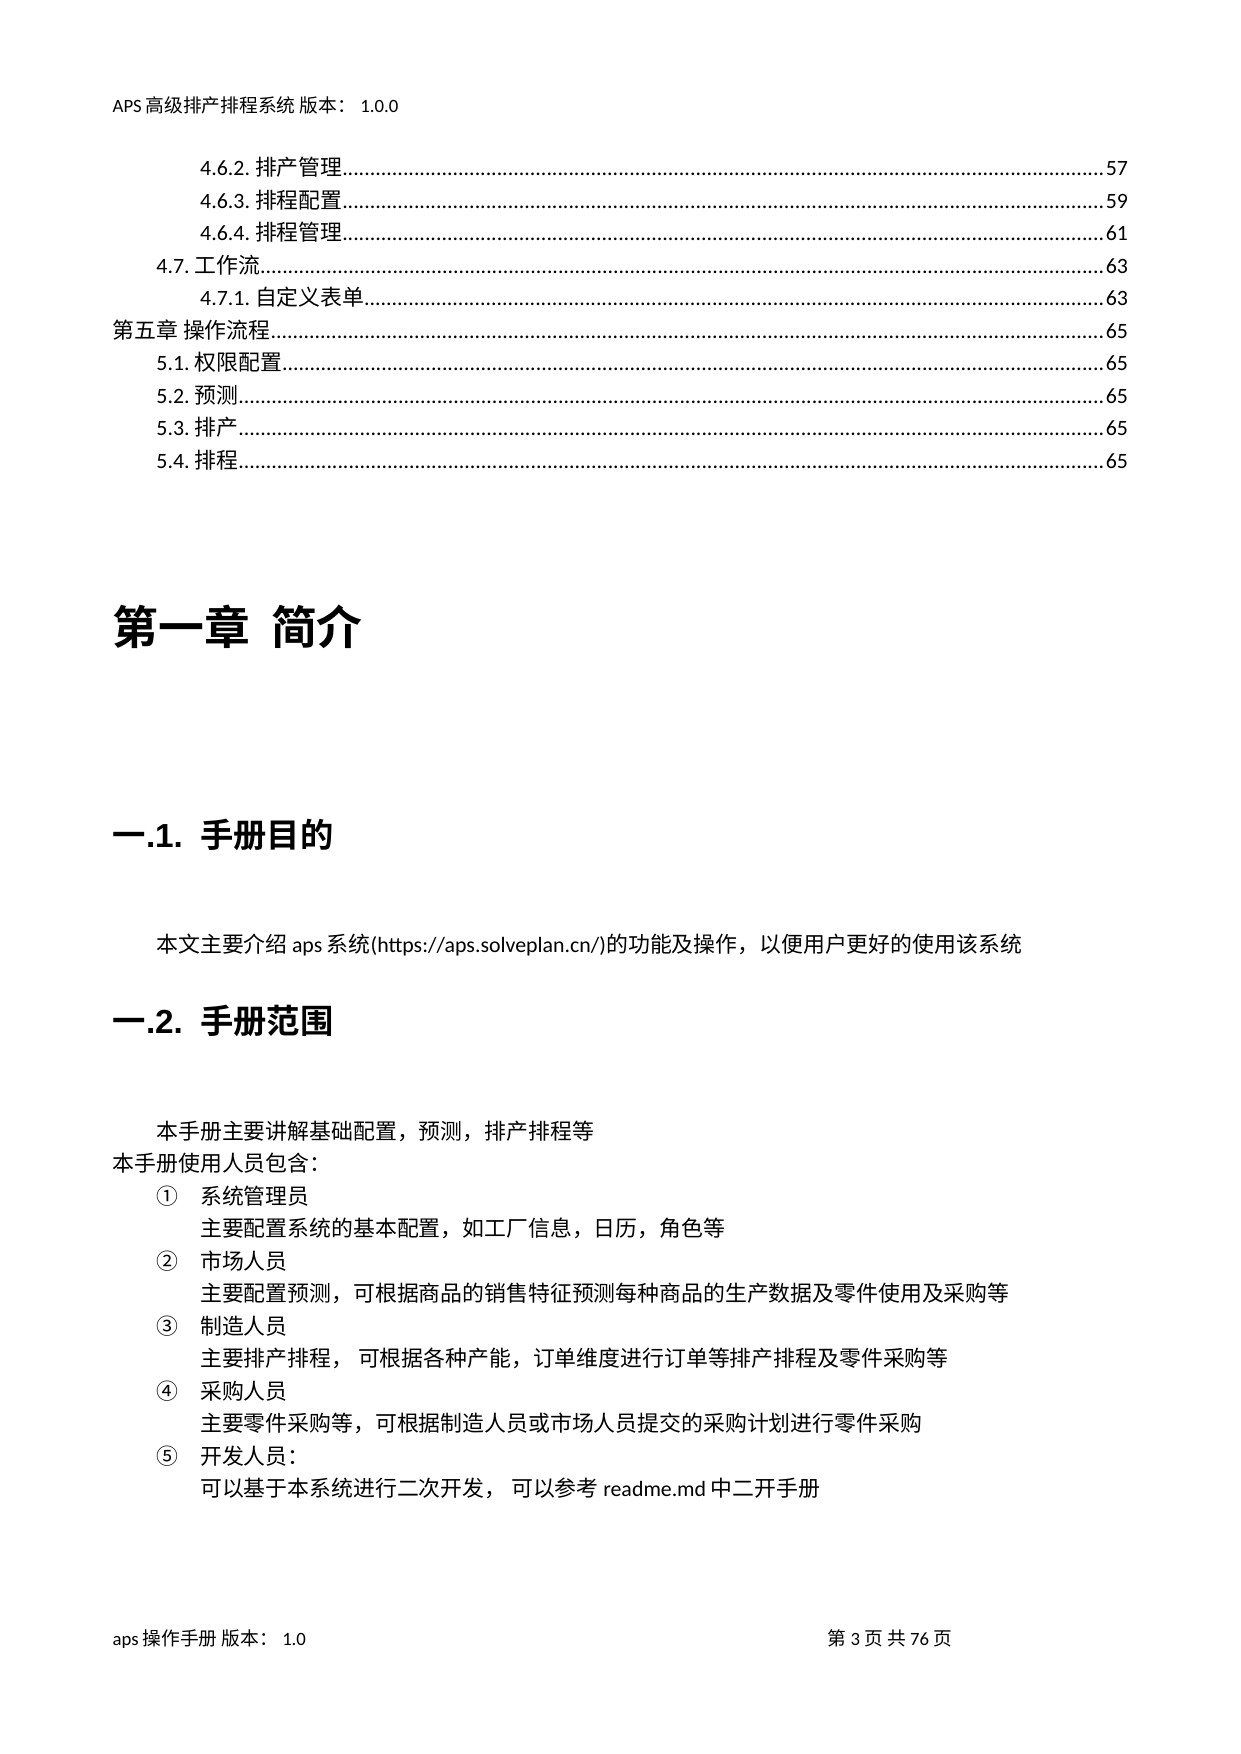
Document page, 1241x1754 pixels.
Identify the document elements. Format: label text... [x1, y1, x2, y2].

list 市场人员 [112, 1243, 1128, 1276]
text 主要配置预测，可根据商品的销售特征预测每种商品的生产数据及零件使用及采购等 [156, 1276, 1128, 1308]
text 本手册使用人员包含： [112, 1146, 1128, 1178]
text 本手册主要讲解基础配置，预测，排产排程等 [112, 1113, 1128, 1146]
text 主要零件采购等，可根据制造人员或市场人员提交的采购计划进行零件采购 [156, 1406, 1128, 1438]
subtitle 手册范围 [112, 986, 1128, 1051]
text 本文主要介绍aps系统(https://aps.solveplan.cn/)的功能及操作，以便用户更好的使用该系统 [112, 927, 1128, 959]
list 系统管理员 [112, 1178, 1128, 1211]
list 制造人员 [112, 1308, 1128, 1341]
subtitle 简介 [112, 575, 1128, 673]
subtitle 手册目的 [112, 800, 1128, 865]
text 主要排产排程， 可根据各种产能，订单维度进行订单等排产排程及零件采购等 [156, 1341, 1128, 1373]
list 开发人员： [112, 1438, 1128, 1471]
text 可以基于本系统进行二次开发， 可以参考readme.md中二开手册 [156, 1471, 1128, 1503]
list 采购人员 [112, 1373, 1128, 1406]
text 主要配置系统的基本配置，如工厂信息，日历，角色等 [156, 1211, 1128, 1243]
